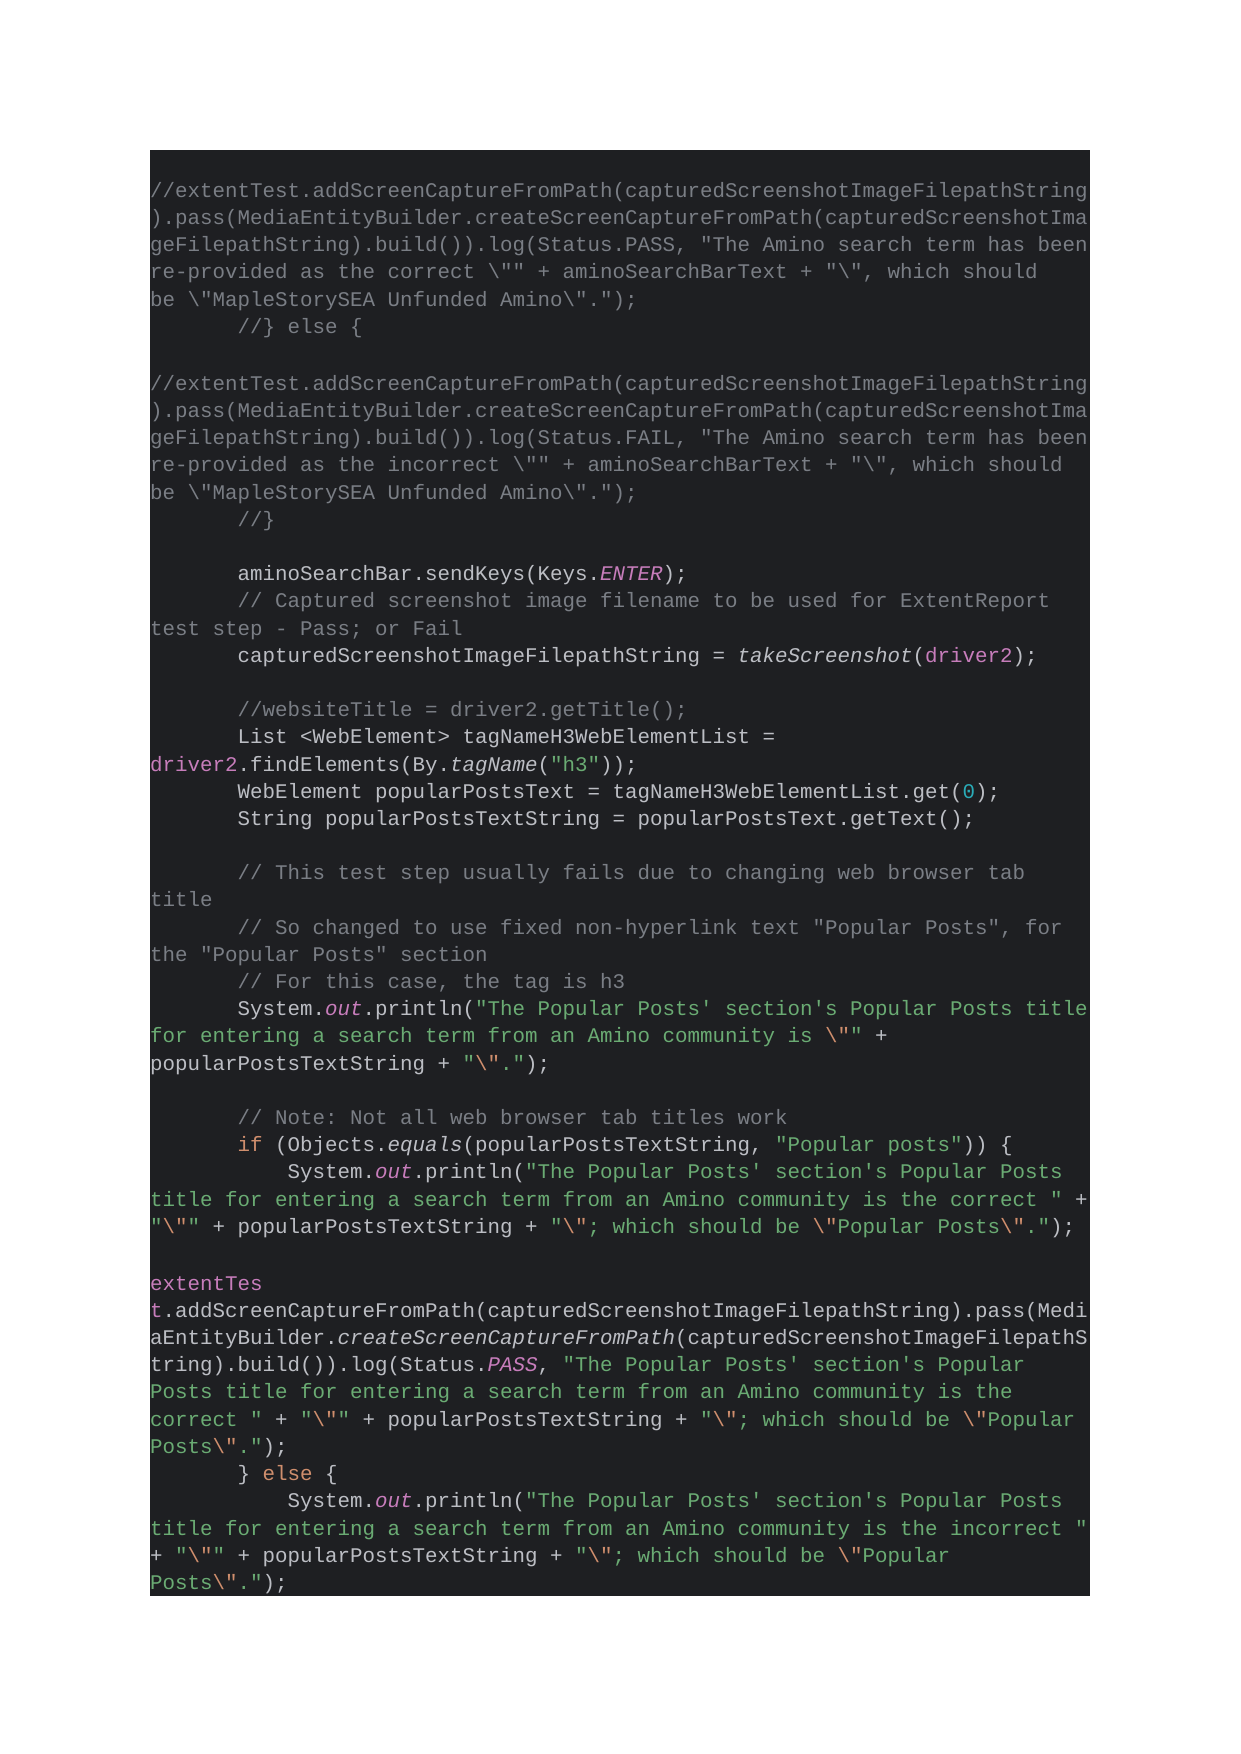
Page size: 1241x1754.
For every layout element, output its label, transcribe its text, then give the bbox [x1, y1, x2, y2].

text // This test step usually fails due to changing web browser tab title [150, 862, 1090, 913]
text String popularPostsTextString = popularPostsText.getText(); [150, 808, 1090, 832]
text WebElement popularPostsText = tagNameH3WebElementList.get(0); [150, 781, 1090, 804]
text capturedScreenshotImageFilepathString = takeScreenshot(driver2); [150, 645, 1090, 668]
text if (Objects.equals(popularPostsTextString, "Popular posts")) { [150, 1134, 1090, 1158]
text } else { [150, 1463, 1090, 1487]
text extentTest.addScreenCaptureFromPath(capturedScreenshotImageFilepathString).pass(MediaEntityBuilder.createScreenCaptureFromPath(capturedScreenshotImageFilepathString).build()).log(Status.PASS, "The Popular Posts' section's Popular Posts title for entering a search term from an Amino community is the correct " + "\"" + popularPostsTextString + "\"; which should be \"Popular Posts\"."); [150, 1243, 1090, 1459]
text aminoSearchBar.sendKeys(Keys.ENTER); [150, 563, 1090, 587]
text // For this case, the tag is h3 [150, 971, 1090, 995]
text //extentTest.addScreenCaptureFromPath(capturedScreenshotImageFilepathString).pass(MediaEntityBuilder.createScreenCaptureFromPath(capturedScreenshotImageFilepathString).build()).log(Status.PASS, "The Amino search term has been re-provided as the correct \"" + aminoSearchBarText + "\", which should be \"MapleStorySEA Unfunded Amino\"."); [150, 150, 1090, 312]
text // So changed to use fixed non-hyperlink text "Popular Posts", for the "Popular Posts" section [150, 917, 1090, 967]
text // Captured screenshot image filename to be used for ExtentReport test step - Pass; or Fail [150, 590, 1090, 641]
text //} [150, 509, 1090, 532]
text //websiteTitle = driver2.getTitle(); [150, 699, 1090, 723]
text //} else { [150, 316, 1090, 339]
text List <WebElement> tagNameH3WebElementList = driver2.findElements(By.tagName("h3")); [150, 726, 1090, 777]
text //extentTest.addScreenCaptureFromPath(capturedScreenshotImageFilepathString).pass(MediaEntityBuilder.createScreenCaptureFromPath(capturedScreenshotImageFilepathString).build()).log(Status.FAIL, "The Amino search term has been re-provided as the incorrect \"" + aminoSearchBarText + "\", which should be \"MapleStorySEA Unfunded Amino\"."); [150, 343, 1090, 505]
text // Note: Not all web browser tab titles work [150, 1107, 1090, 1131]
text System.out.println("The Popular Posts' section's Popular Posts title for entering a search term from an Amino community is \"" + popularPostsTextString + "\"."); [150, 998, 1090, 1076]
text System.out.println("The Popular Posts' section's Popular Posts title for entering a search term from an Amino community is the correct " + "\"" + popularPostsTextString + "\"; which should be \"Popular Posts\"."); [150, 1161, 1090, 1239]
text System.out.println("The Popular Posts' section's Popular Posts title for entering a search term from an Amino community is the incorrect " + "\"" + popularPostsTextString + "\"; which should be \"Popular Posts\"."); [150, 1490, 1090, 1596]
